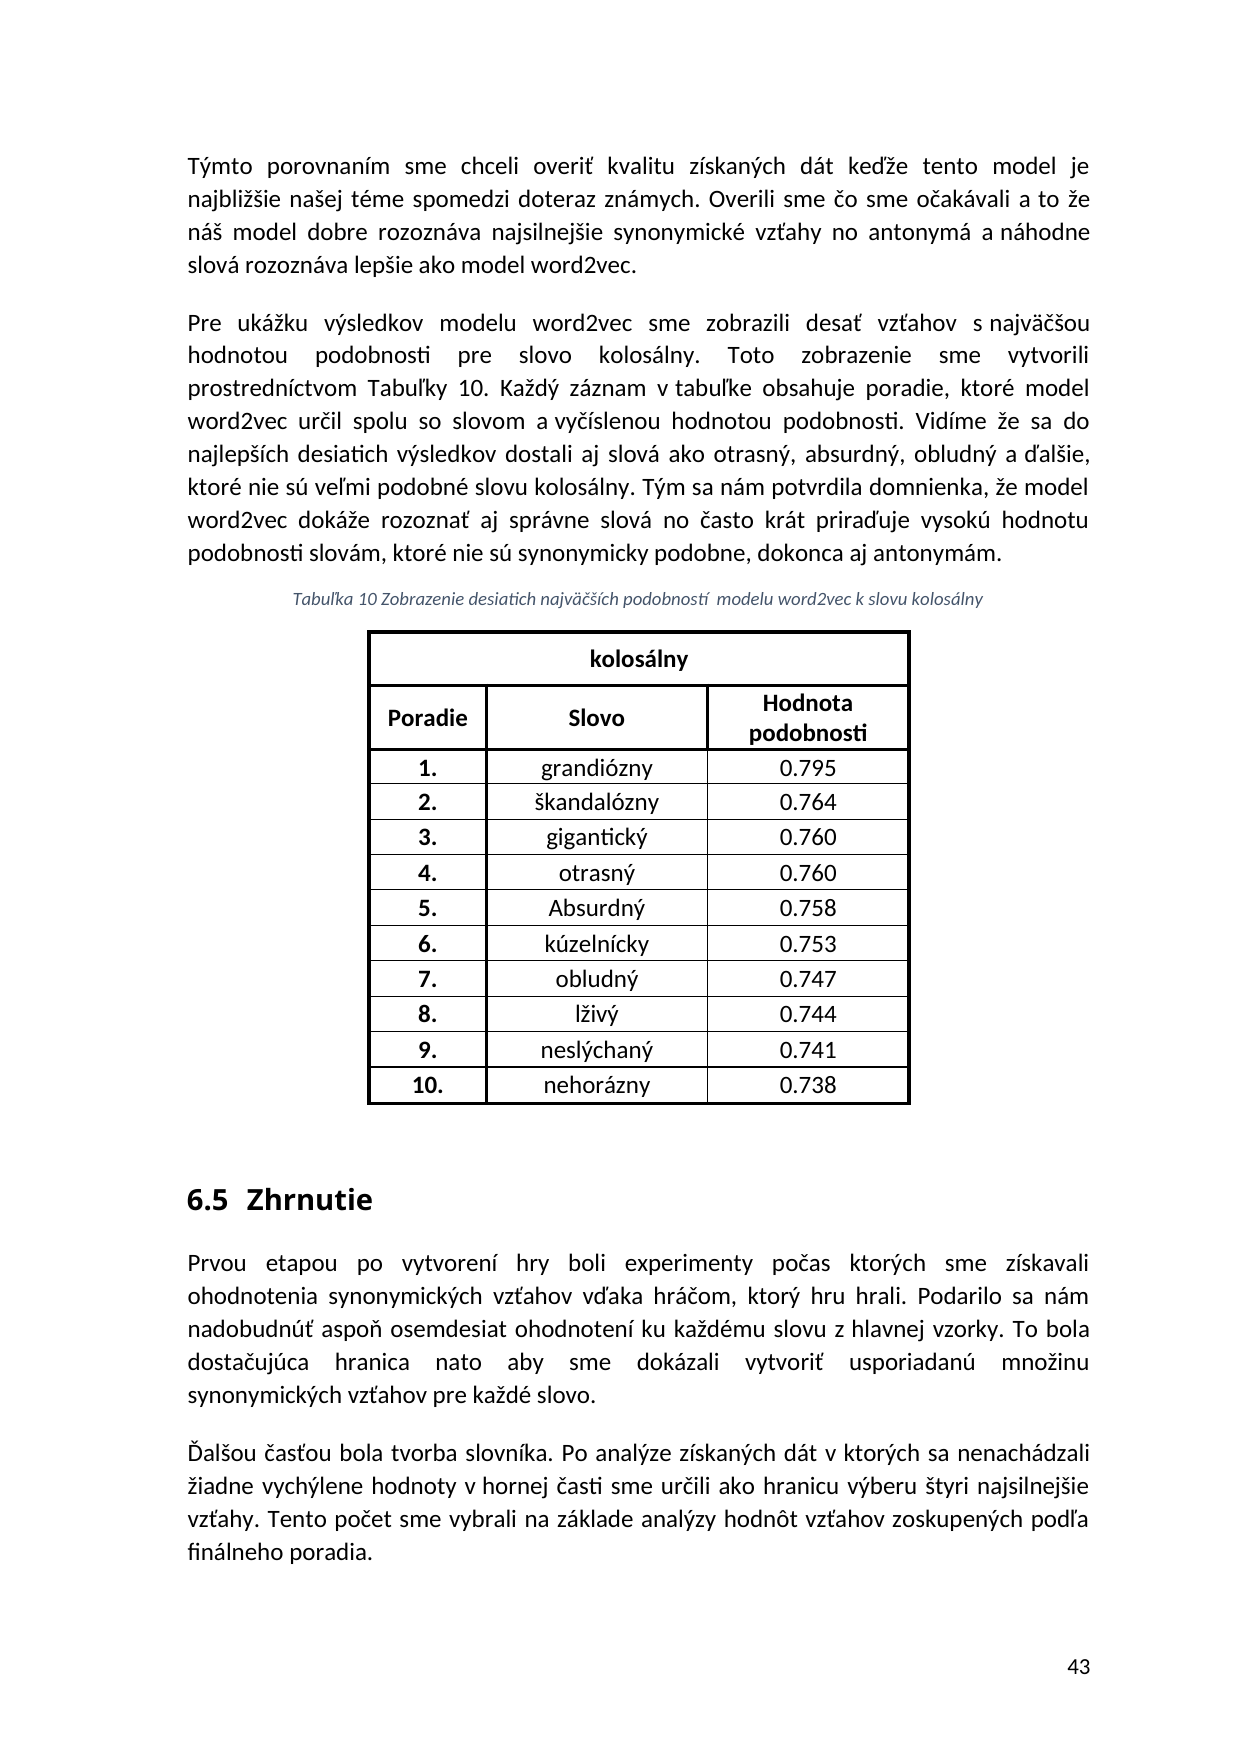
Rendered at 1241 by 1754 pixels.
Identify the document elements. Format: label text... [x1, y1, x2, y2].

table_cell 4. [371, 855, 485, 889]
table_cell otrasný [488, 855, 707, 889]
subtitle Zhrnutie [187, 1179, 1090, 1219]
text Pre ukážku výsledkov modelu word2vec sme zobrazili desať vzťahov s najväčšou hodnotou podobnosti pre slovo kolosálny. Toto zobrazenie sme vytvorili prostredníctvom Tabuľky 10. Každý záznam v tabuľke obsahuje poradie, ktoré model word2vec určil spolu so slovom a vyčíslenou hodnotou podobnosti. Vidíme že sa do najlepších desiatich výsledkov dostali aj slová ako otrasný, absurdný, obludný a ďalšie, ktoré nie sú veľmi podobné slovu kolosálny. Tým sa nám potvrdila domnienka, že model word2vec dokáže rozoznať aj správne slová no často krát priraďuje vysokú hodnotu podobnosti slovám, ktoré nie sú synonymicky podobne, dokonca aj antonymám. [187, 307, 1090, 568]
table_cell 0.744 [708, 997, 907, 1031]
table_cell Slovo [488, 687, 706, 748]
table_cell 7. [371, 961, 485, 996]
text Prvou etapou po vytvorení hry boli experimenty počas ktorých sme získavali ohodnotenia synonymických vzťahov vďaka hráčom, ktorý hru hrali. Podarilo sa nám nadobudnúť aspoň osemdesiat ohodnotení ku každému slovu z hlavnej vzorky. To bola dostačujúca hranica nato aby sme dokázali vytvoriť usporiadanú množinu synonymických vzťahov pre každé slovo. [187, 1247, 1090, 1409]
table_cell 0.753 [708, 926, 907, 960]
table_cell 3. [371, 820, 485, 854]
table_cell 0.764 [708, 784, 907, 818]
table_cell 0.760 [708, 820, 907, 854]
table_cell lživý [488, 997, 707, 1031]
table_cell Hodnota podobnosti [709, 687, 907, 748]
table_cell 9. [371, 1032, 485, 1066]
table_cell škandalózny [488, 784, 707, 818]
table_cell neslýchaný [488, 1032, 707, 1066]
table_cell 0.738 [708, 1068, 907, 1102]
table_cell 6. [371, 926, 485, 960]
table_cell 0.758 [708, 890, 907, 925]
table_cell nehorázny [488, 1068, 707, 1102]
table_cell 2. [371, 784, 485, 818]
table_cell obludný [488, 961, 707, 996]
table_cell gigantický [488, 820, 707, 854]
table_cell 1. [371, 751, 485, 783]
table_cell Poradie [371, 687, 485, 748]
table_header kolosálny [371, 634, 907, 683]
text Ďalšou časťou bola tvorba slovníka. Po analýze získaných dát v ktorých sa nenachádzali žiadne vychýlene hodnoty v hornej časti sme určili ako hranicu výberu štyri najsilnejšie vzťahy. Tento počet sme vybrali na základe analýzy hodnôt vzťahov zoskupených podľa finálneho poradia. [187, 1437, 1090, 1566]
table_cell grandiózny [488, 751, 707, 783]
table_cell 8. [371, 997, 485, 1031]
table_cell 10. [371, 1068, 485, 1102]
table_cell 0.795 [708, 751, 907, 783]
text Týmto porovnaním sme chceli overiť kvalitu získaných dát keďže tento model je najbližšie našej téme spomedzi doteraz známych. Overili sme čo sme očakávali a to že náš model dobre rozoznáva najsilnejšie synonymické vzťahy no antonymá a náhodne slová rozoznáva lepšie ako model word2vec. [187, 150, 1090, 279]
table_cell 0.760 [708, 855, 907, 889]
table_cell Absurdný [488, 890, 707, 925]
text Tabuľka 10 Zobrazenie desiatich najväčších podobností modelu word2vec k slovu kolosálny [187, 587, 1090, 609]
table_cell kúzelnícky [488, 926, 707, 960]
table_cell 0.747 [708, 961, 907, 996]
table_cell 0.741 [708, 1032, 907, 1066]
table_cell 5. [371, 890, 485, 925]
